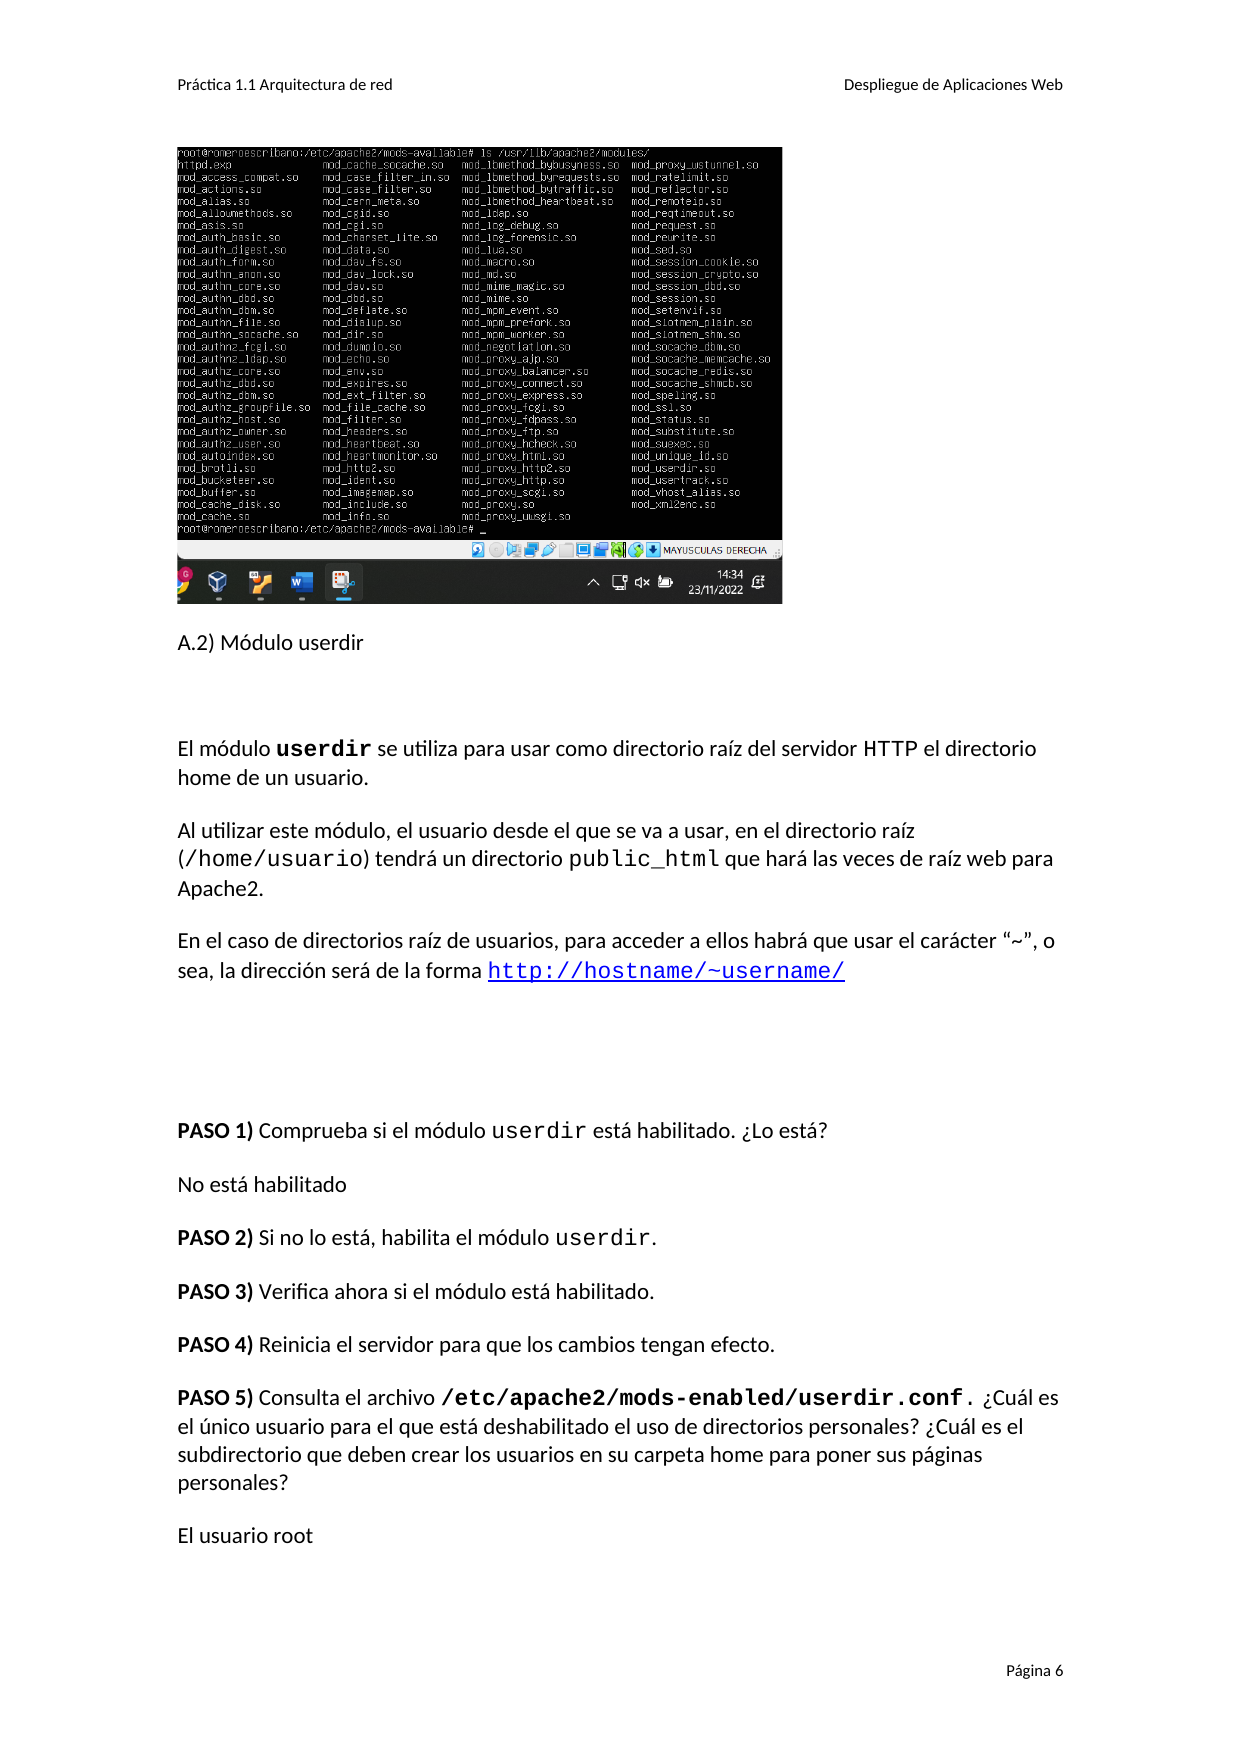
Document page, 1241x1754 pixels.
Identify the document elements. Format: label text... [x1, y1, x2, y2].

text A.2) Módulo userdir [177, 628, 1063, 656]
text No está habilitado [177, 1170, 1063, 1198]
text El módulo userdir se utiliza para usar como directorio raíz del servidor HTTP el directorio home de un usuario. [177, 734, 1063, 791]
text En el caso de directorios raíz de usuarios, para acceder a ellos habrá que usar el carácter “~”, o sea, la dirección será de la forma http://hostname/~username/ [177, 927, 1063, 985]
text PASO 5) Consulta el archivo /etc/apache2/mods-enabled/userdir.conf. ¿Cuál es el único usuario para el que está deshabilitado el uso de directorios personales? ¿Cuál es el subdirectorio que deben crear los usuarios en su carpeta home para poner sus páginas personales? [177, 1383, 1063, 1497]
picture [177, 147, 783, 604]
text PASO 2) Si no lo está, habilita el módulo userdir. [177, 1223, 1063, 1252]
text PASO 3) Verifica ahora si el módulo está habilitado. [177, 1277, 1063, 1305]
text El usuario root [177, 1522, 1063, 1549]
text PASO 1) Comprueba si el módulo userdir está habilitado. ¿Lo está? [177, 1116, 1063, 1145]
text PASO 4) Reinicia el servidor para que los cambios tengan efecto. [177, 1330, 1063, 1358]
text Al utilizar este módulo, el usuario desde el que se va a usar, en el directorio raíz (/home/usuario) tendrá un directorio public_html que hará las veces de raíz web para Apache2. [177, 816, 1063, 902]
